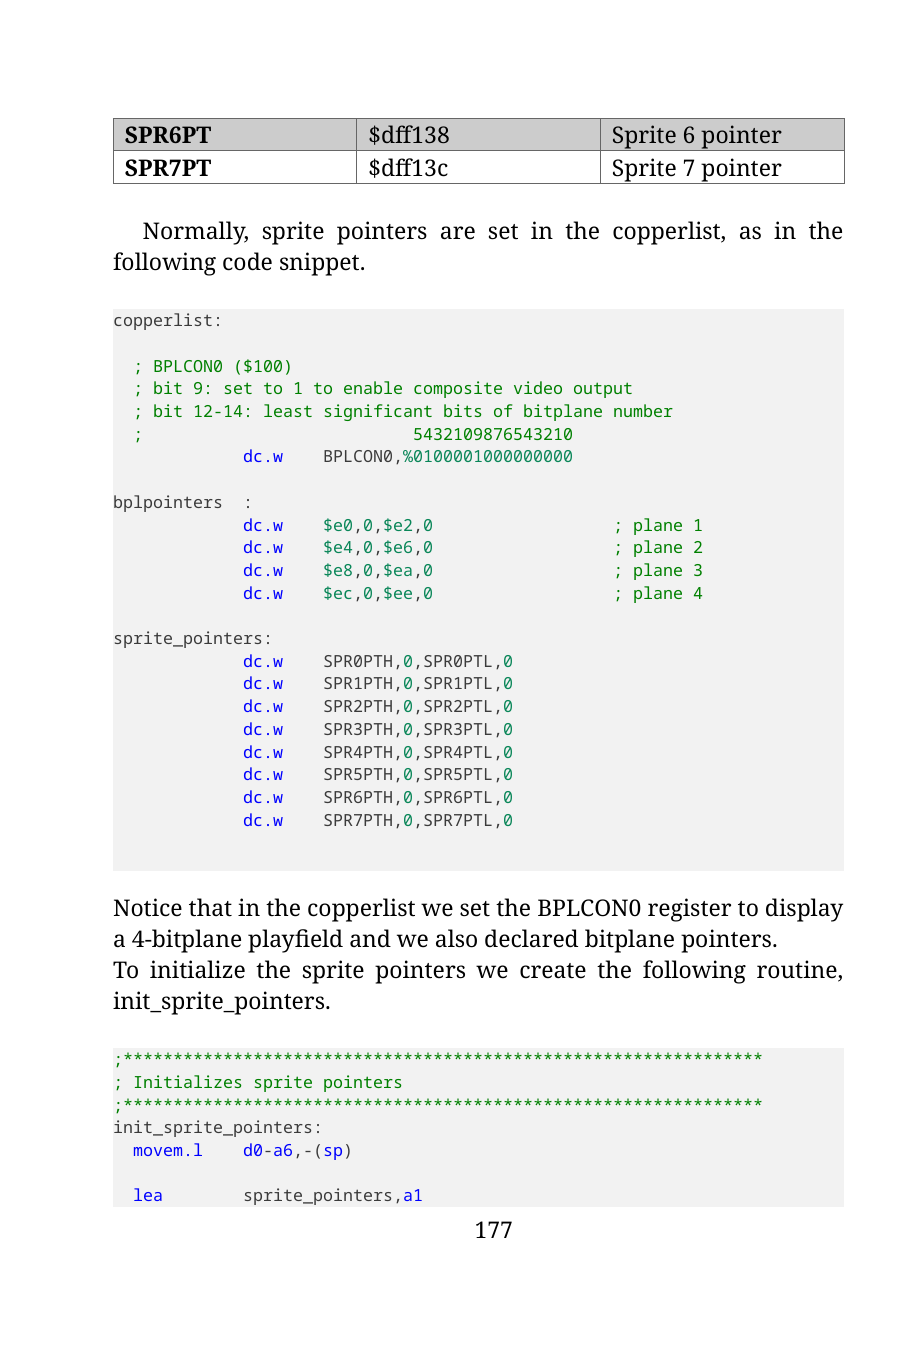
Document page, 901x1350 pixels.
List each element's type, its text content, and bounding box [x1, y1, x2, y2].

text Notice that in the copperlist we set the BPLCON0 register to display a 4-bitplane playfield and we also declared bitplane pointers. [113, 892, 844, 954]
text ; 5432109876543210 [113, 422, 844, 445]
text ; Initializes sprite pointers [113, 1071, 844, 1093]
text Normally, sprite pointers are set in the copperlist, as in the following code snippet. [113, 215, 844, 277]
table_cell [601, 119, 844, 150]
text ; BPLCON0 ($100) [113, 354, 844, 377]
text copperlist: [113, 309, 844, 331]
text dc.w SPR7PTH,0,SPR7PTL,0 [113, 808, 844, 831]
text ; bit 9: set to 1 to enable composite video output [113, 377, 844, 399]
text ;**************************************************************** [113, 1093, 844, 1116]
text ; bit 12-14: least significant bits of bitplane number [113, 399, 844, 422]
text dc.w $e0,0,$e2,0 ; plane 1 [113, 513, 844, 536]
text dc.w $ec,0,$ee,0 ; plane 4 [113, 581, 844, 604]
text ;**************************************************************** [113, 1048, 844, 1071]
text dc.w SPR4PTH,0,SPR4PTL,0 [113, 740, 844, 763]
text dc.w SPR1PTH,0,SPR1PTL,0 [113, 672, 844, 695]
text bplpointers : [113, 490, 844, 513]
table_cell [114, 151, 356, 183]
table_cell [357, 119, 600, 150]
text dc.w $e4,0,$e6,0 ; plane 2 [113, 536, 844, 558]
text To initialize the sprite pointers we create the following routine, init_sprite_pointers. [113, 954, 844, 1017]
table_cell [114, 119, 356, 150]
text dc.w SPR3PTH,0,SPR3PTL,0 [113, 717, 844, 740]
text init_sprite_pointers: [113, 1116, 844, 1139]
text dc.w SPR5PTH,0,SPR5PTL,0 [113, 763, 844, 786]
text sprite_pointers: [113, 627, 844, 649]
text lea sprite_pointers,a1 [113, 1184, 844, 1207]
text dc.w BPLCON0,%0100001000000000 [113, 445, 844, 468]
text dc.w SPR6PTH,0,SPR6PTL,0 [113, 786, 844, 808]
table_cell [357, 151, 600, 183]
text dc.w SPR2PTH,0,SPR2PTL,0 [113, 695, 844, 717]
text dc.w $e8,0,$ea,0 ; plane 3 [113, 558, 844, 581]
text dc.w SPR0PTH,0,SPR0PTL,0 [113, 649, 844, 672]
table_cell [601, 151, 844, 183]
text movem.l d0-a6,-(sp) [113, 1139, 844, 1161]
